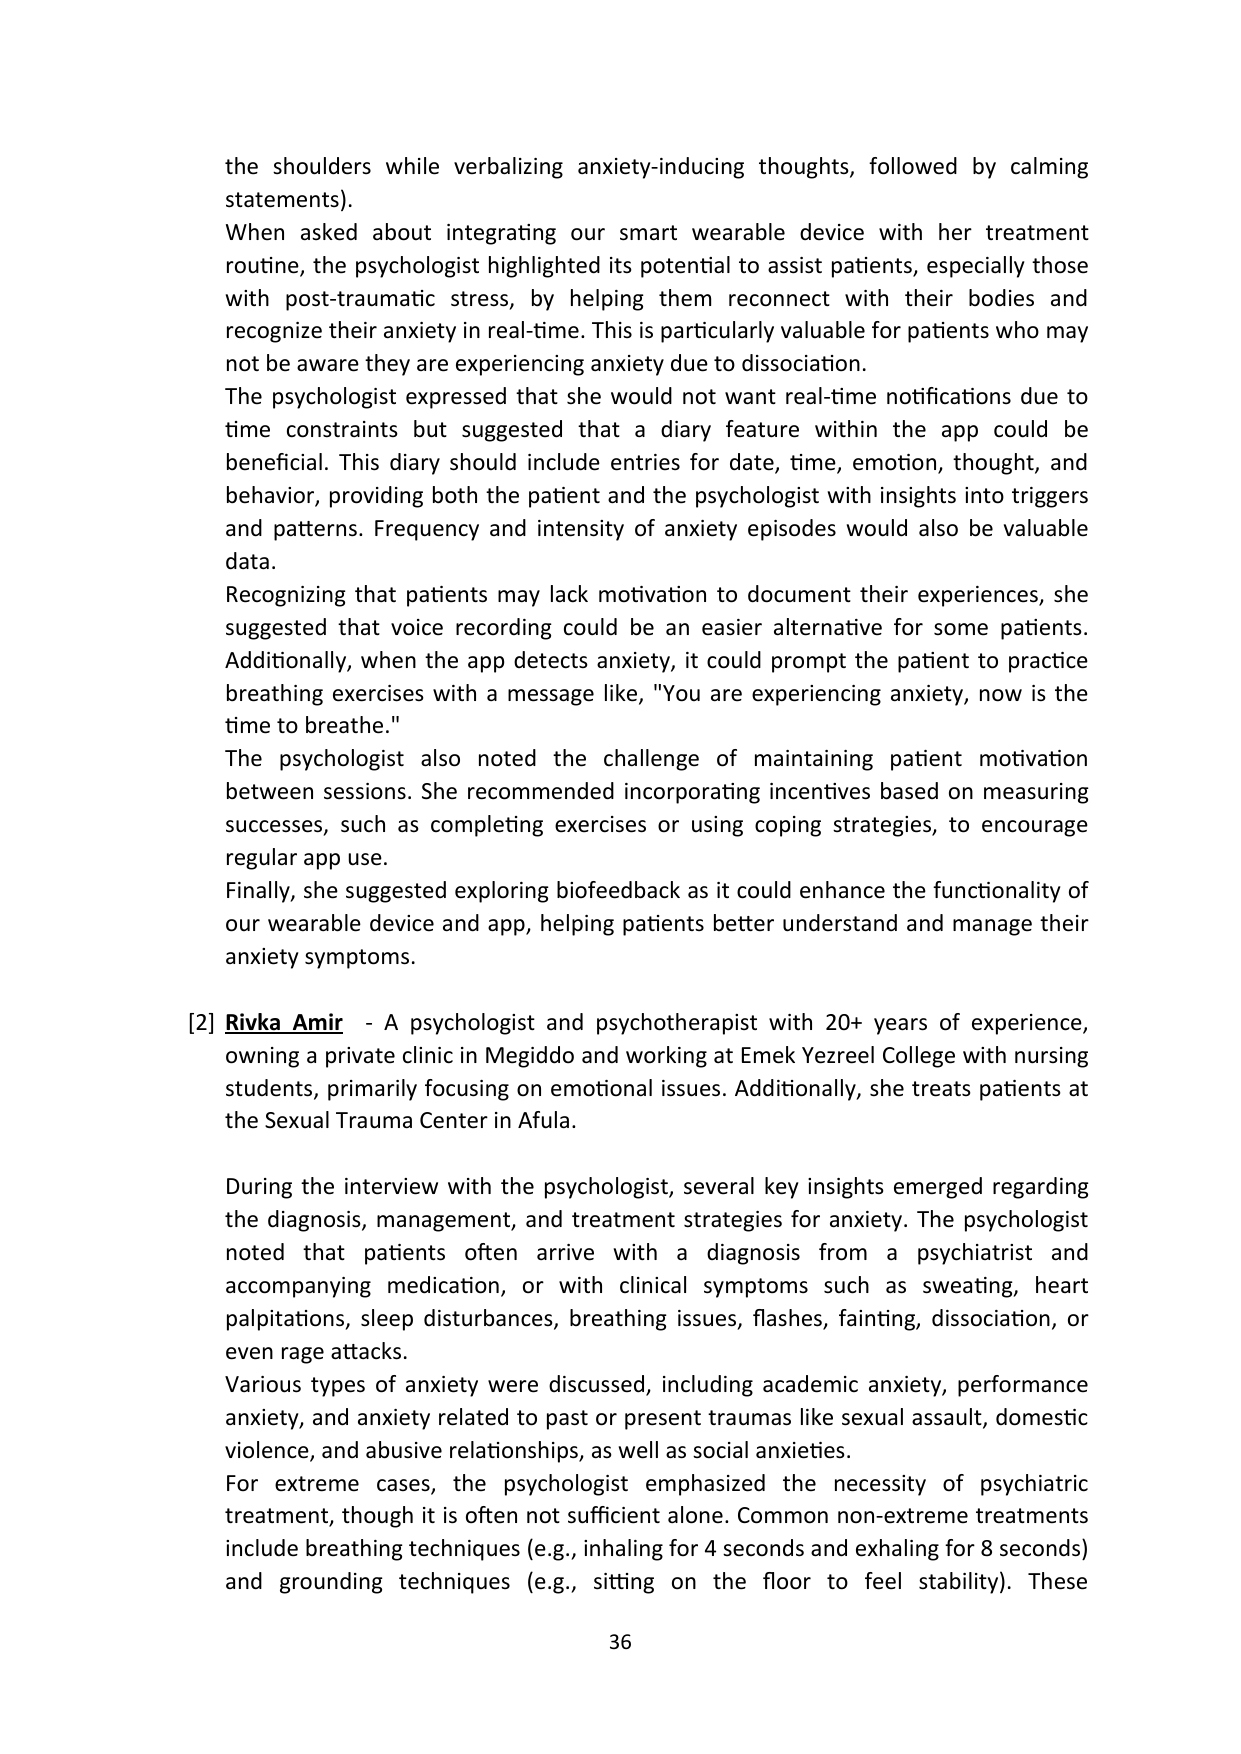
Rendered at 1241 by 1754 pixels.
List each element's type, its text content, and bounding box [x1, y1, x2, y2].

text Various types of anxiety were discussed, including academic anxiety, performance anxiety, and anxiety related to past or present traumas like sexual assault, domestic violence, and abusive relationships, as well as social anxieties. [225, 1368, 1090, 1464]
text When asked about integrating our smart wearable device with her treatment routine, the psychologist highlighted its potential to assist patients, especially those with post-traumatic stress, by helping them reconnect with their bodies and recognize their anxiety in real-time. This is particularly valuable for patients who may not be aware they are experiencing anxiety due to dissociation. [225, 216, 1090, 378]
list Rivka Amir - A psychologist and psychotherapist with 20+ years of experience, owning a private clinic in Megiddo and working at Emek Yezreel College with nursing students, primarily focusing on emotional issues. Additionally, she treats patients at the Sexual Trauma Center in Afula. [187, 1006, 1090, 1135]
text Recognizing that patients may lack motivation to document their experiences, she suggested that voice recording could be an easier alternative for some patients. Additionally, when the app detects anxiety, it could prompt the patient to practice breathing exercises with a message like, "You are experiencing anxiety, now is the time to breathe." [225, 578, 1090, 740]
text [225, 150, 1090, 213]
text The psychologist also noted the challenge of maintaining patient motivation between sessions. She recommended incorporating incentives based on measuring successes, such as completing exercises or using coping strategies, to encourage regular app use. [225, 742, 1090, 872]
text The psychologist expressed that she would not want real-time notifications due to time constraints but suggested that a diary feature within the app could be beneficial. This diary should include entries for date, time, emotion, thought, and behavior, providing both the patient and the psychologist with insights into triggers and patterns. Frequency and intensity of anxiety episodes would also be valuable data. [225, 380, 1090, 576]
text Finally, she suggested exploring biofeedback as it could enhance the functionality of our wearable device and app, helping patients better understand and manage their anxiety symptoms. [225, 874, 1090, 971]
text During the interview with the psychologist, several key insights emerged regarding the diagnosis, management, and treatment strategies for anxiety. The psychologist noted that patients often arrive with a diagnosis from a psychiatrist and accompanying medication, or with clinical symptoms such as sweating, heart palpitations, sleep disturbances, breathing issues, flashes, fainting, dissociation, or even rage attacks. [225, 1170, 1090, 1366]
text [225, 1467, 1090, 1596]
